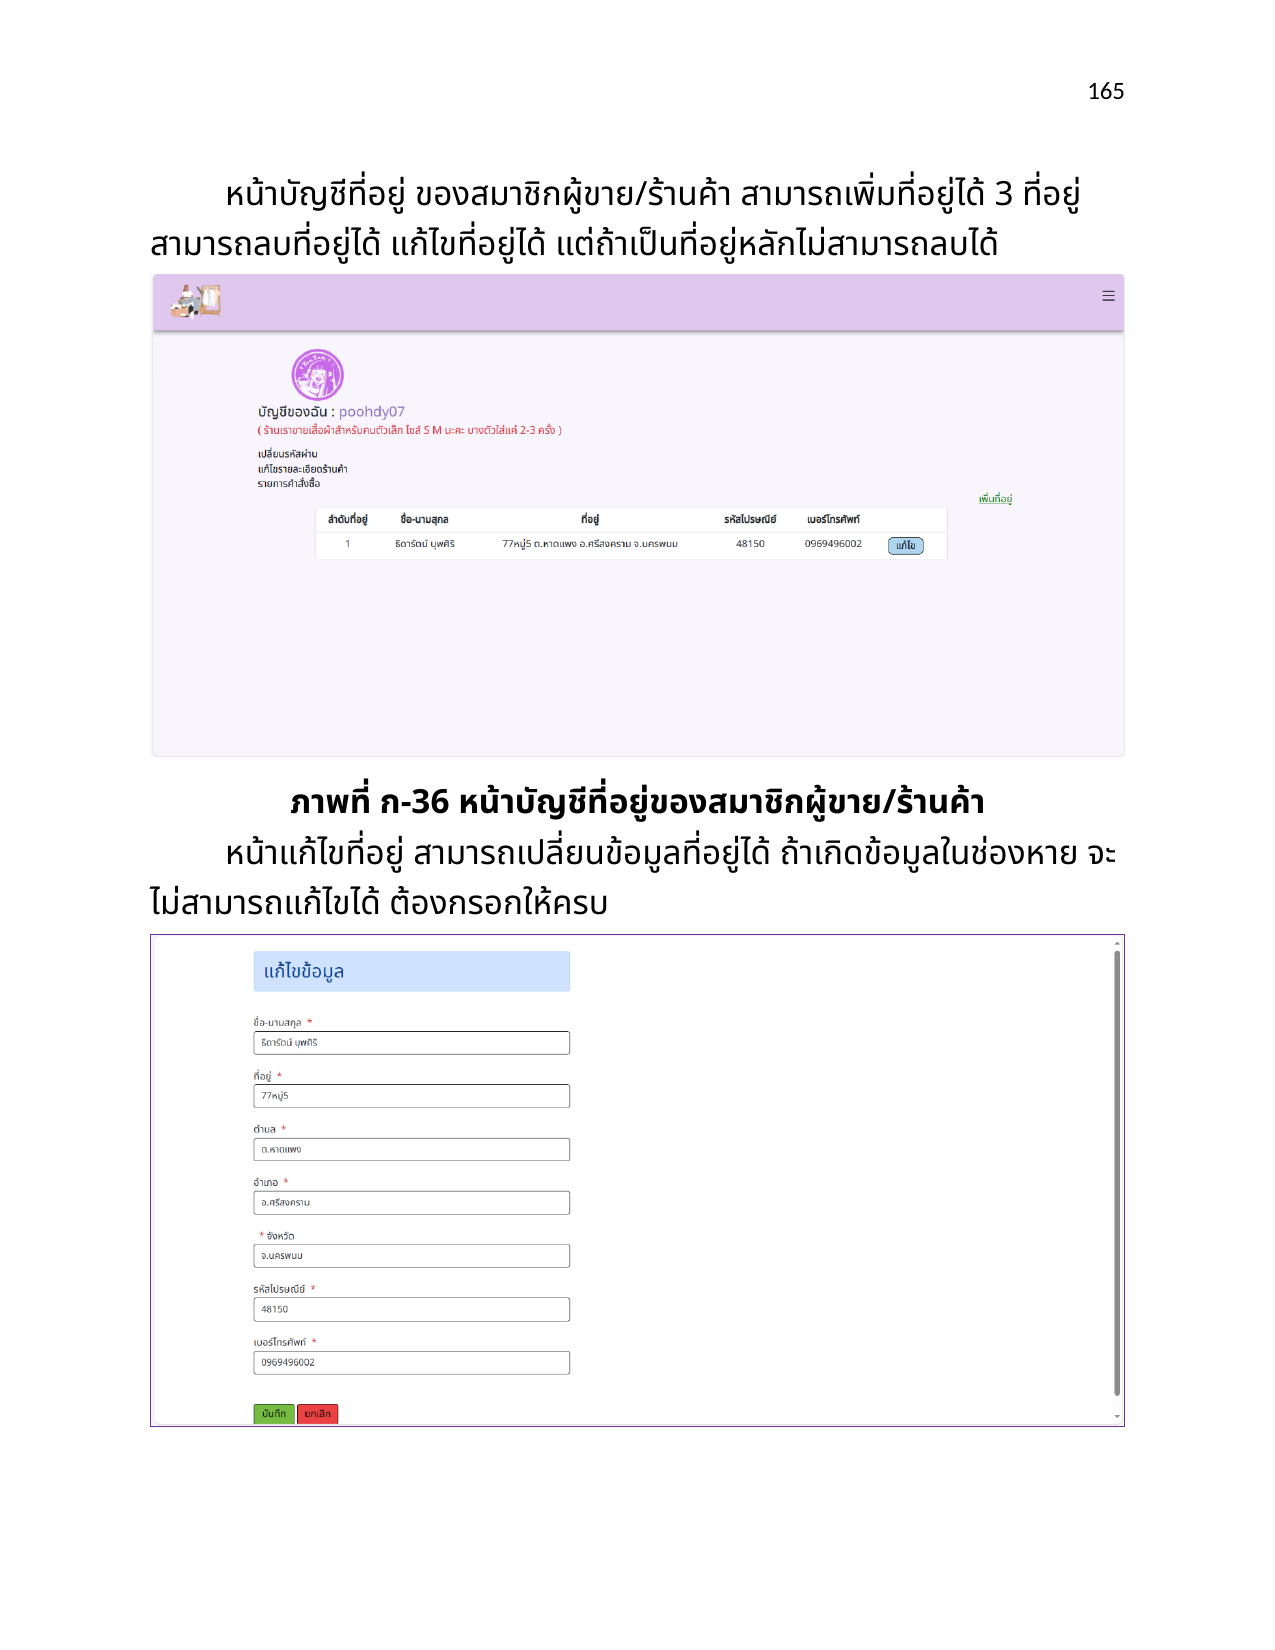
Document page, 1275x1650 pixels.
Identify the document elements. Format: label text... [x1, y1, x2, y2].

picture [151, 935, 1124, 1426]
text หน้าแก้ไขที่อยู่ สามารถเปลี่ยนข้อมูลที่อยู่ได้ ถ้าเกิดข้อมูลในช่องหาย จะไม่สามารถแก้ไขได้ ต้องกรอกให้ครบ [150, 829, 1125, 929]
text หน้าบัญชีที่อยู่ ของสมาชิกผู้ขาย/ร้านค้า สามารถเพิ่มที่อยู่ได้ 3 ที่อยู่ สามารถลบที่อยู่ได้ แก้ไขที่อยู่ได้ แต่ถ้าเป็นที่อยู่หลักไม่สามารถลบได้ [150, 169, 1125, 270]
picture [150, 274, 1125, 757]
text ภาพที่ ก-36 หน้าบัญชีที่อยู่ของสมาชิกผู้ขาย/ร้านค้า [150, 778, 1125, 829]
